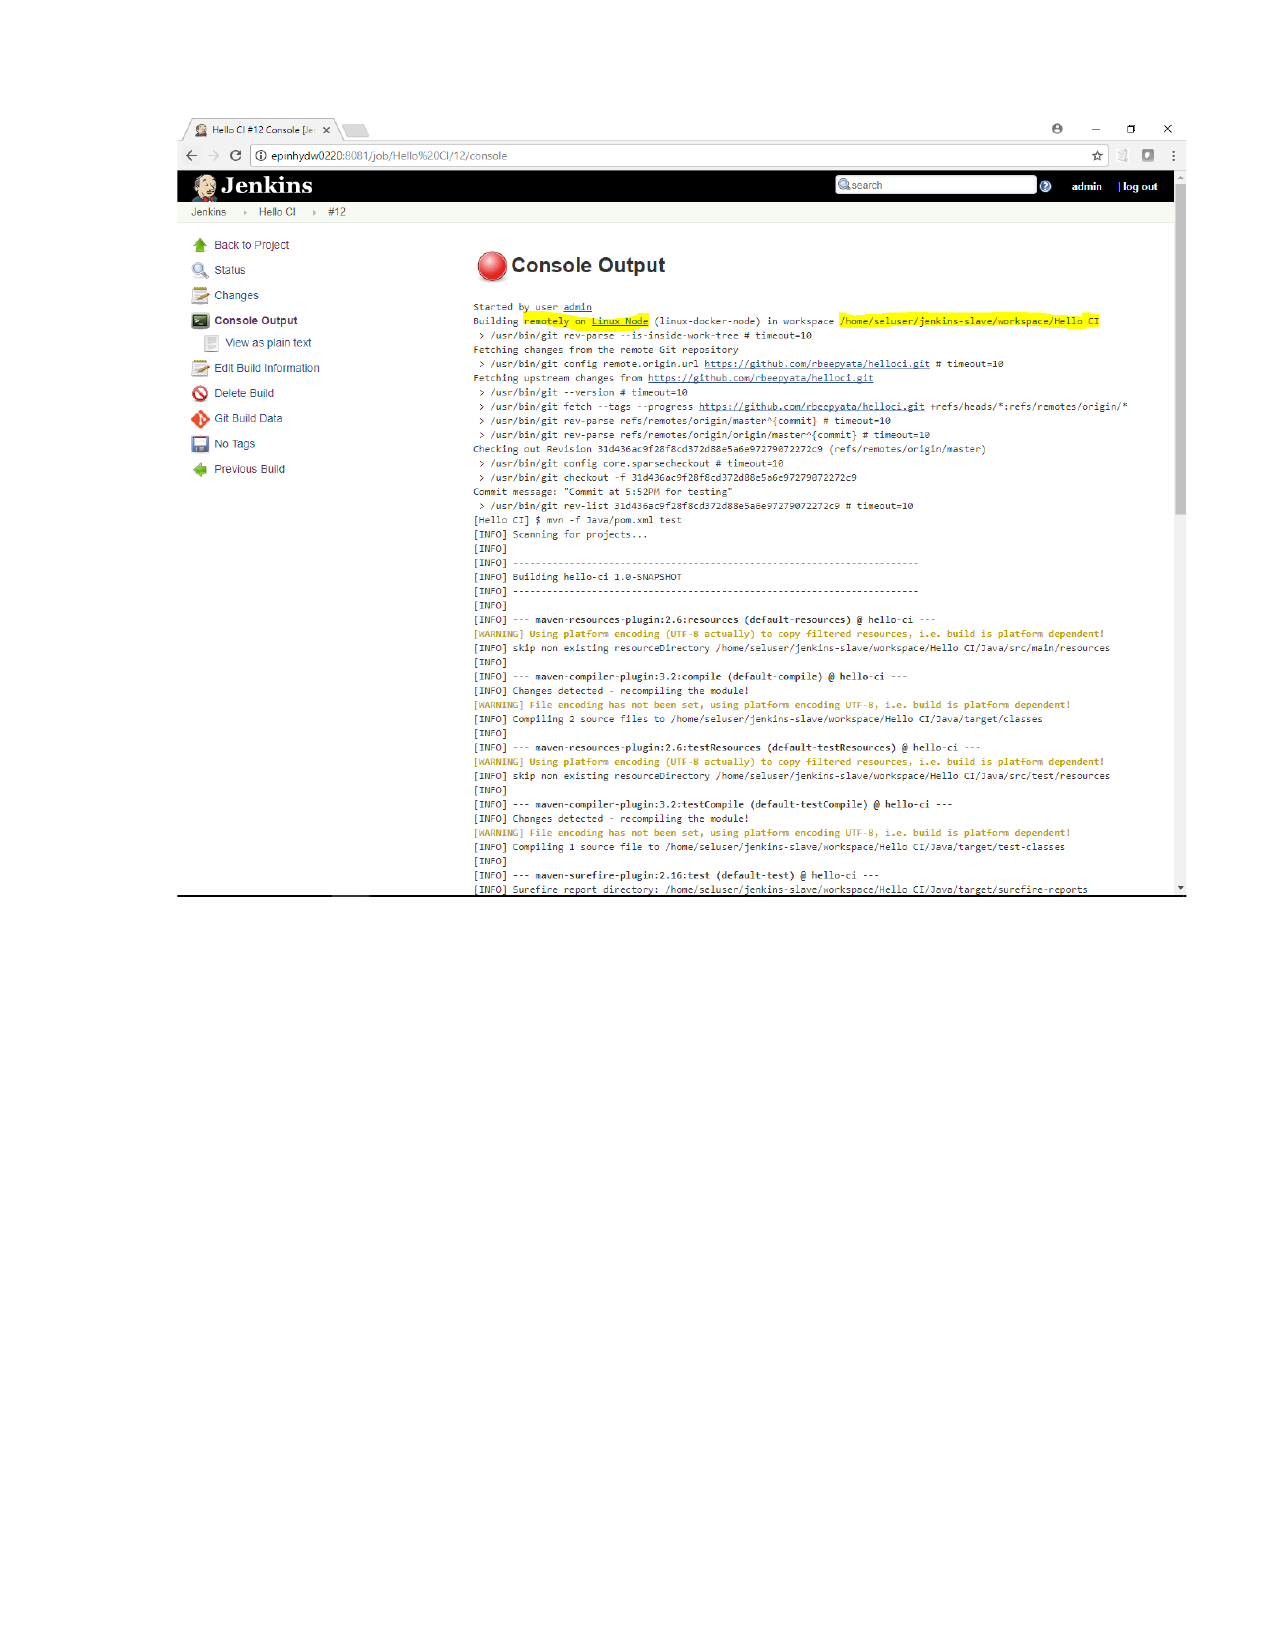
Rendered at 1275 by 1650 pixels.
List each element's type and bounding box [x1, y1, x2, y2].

picture [177, 118, 1187, 897]
